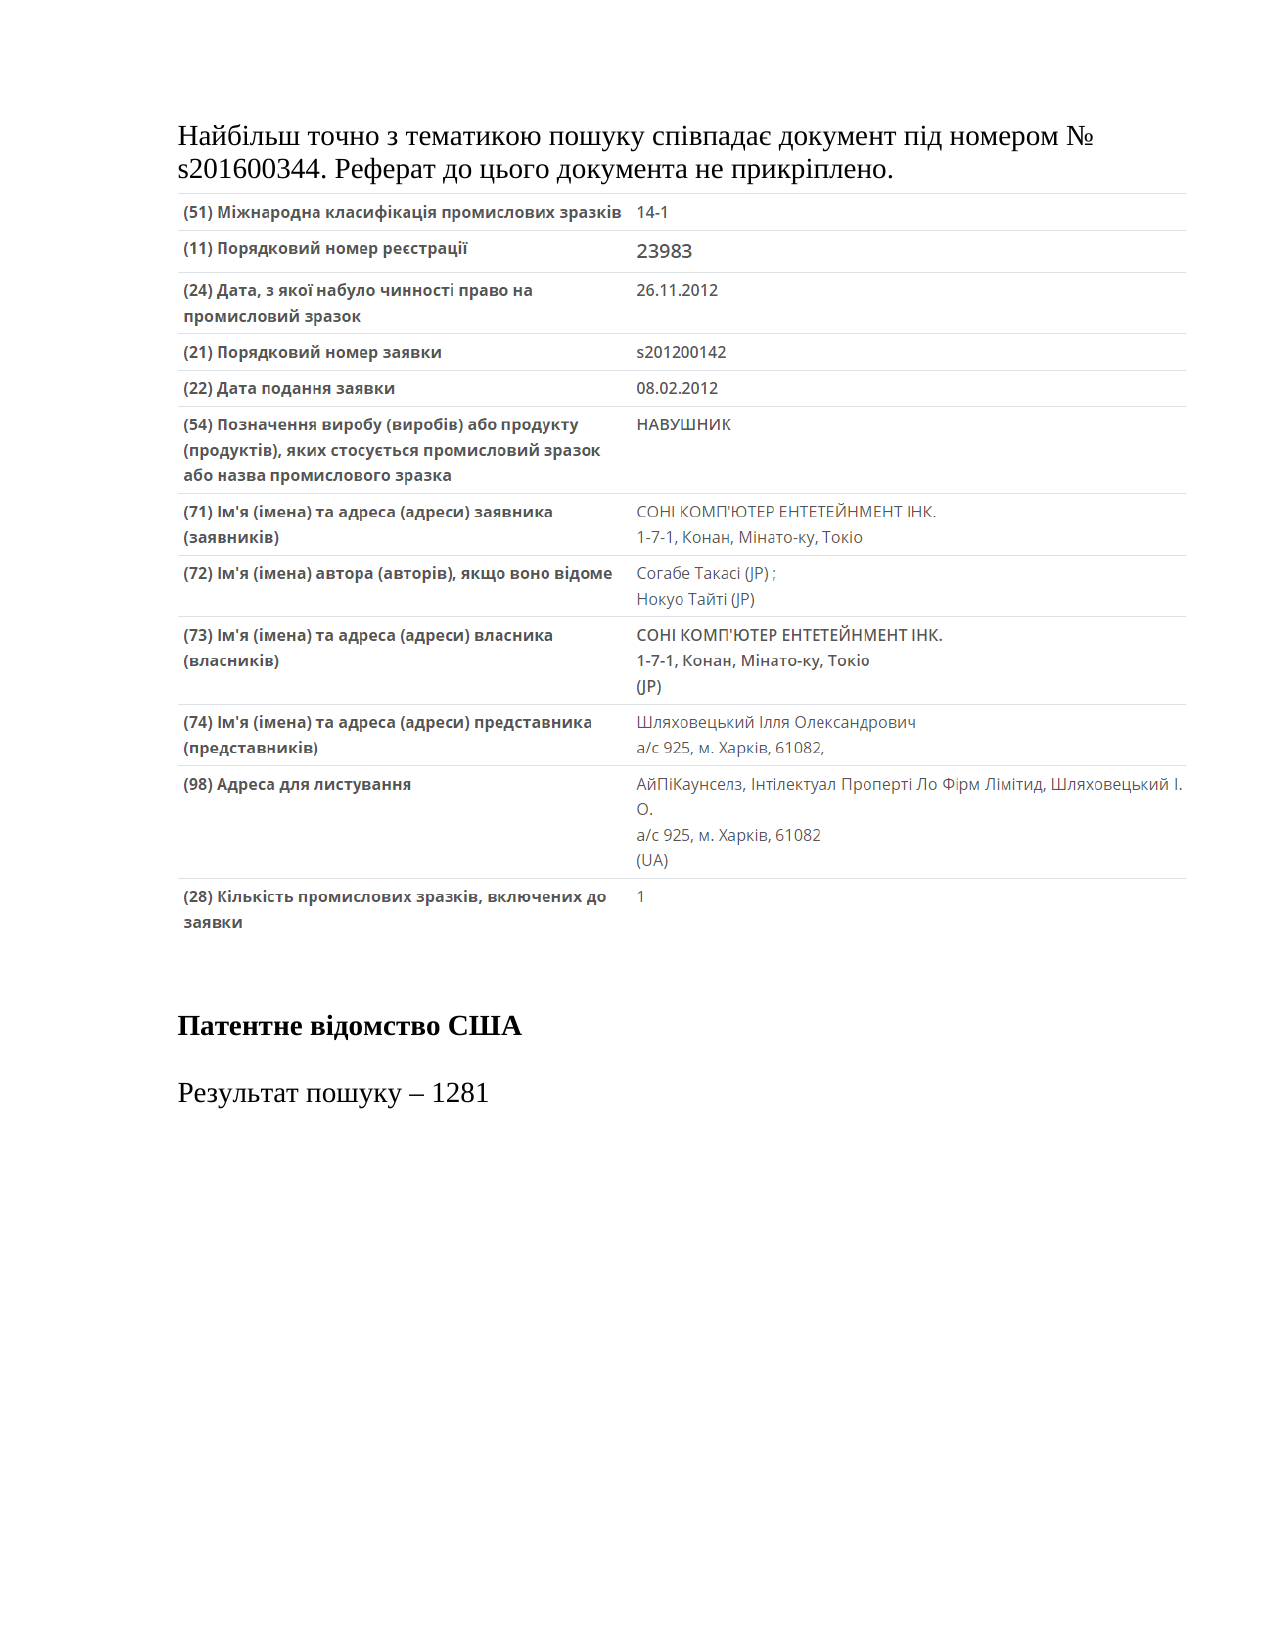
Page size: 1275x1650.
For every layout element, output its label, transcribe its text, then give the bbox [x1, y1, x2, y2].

picture [177, 185, 1187, 942]
text Патентне відомство США [177, 1008, 1186, 1042]
text Найбільш точно з тематикою пошуку співпадає документ під номером № s201600344. Реферат до цього документа не прикріплено. [177, 118, 1186, 185]
text Результат пошуку – 1281 [177, 1075, 1186, 1109]
